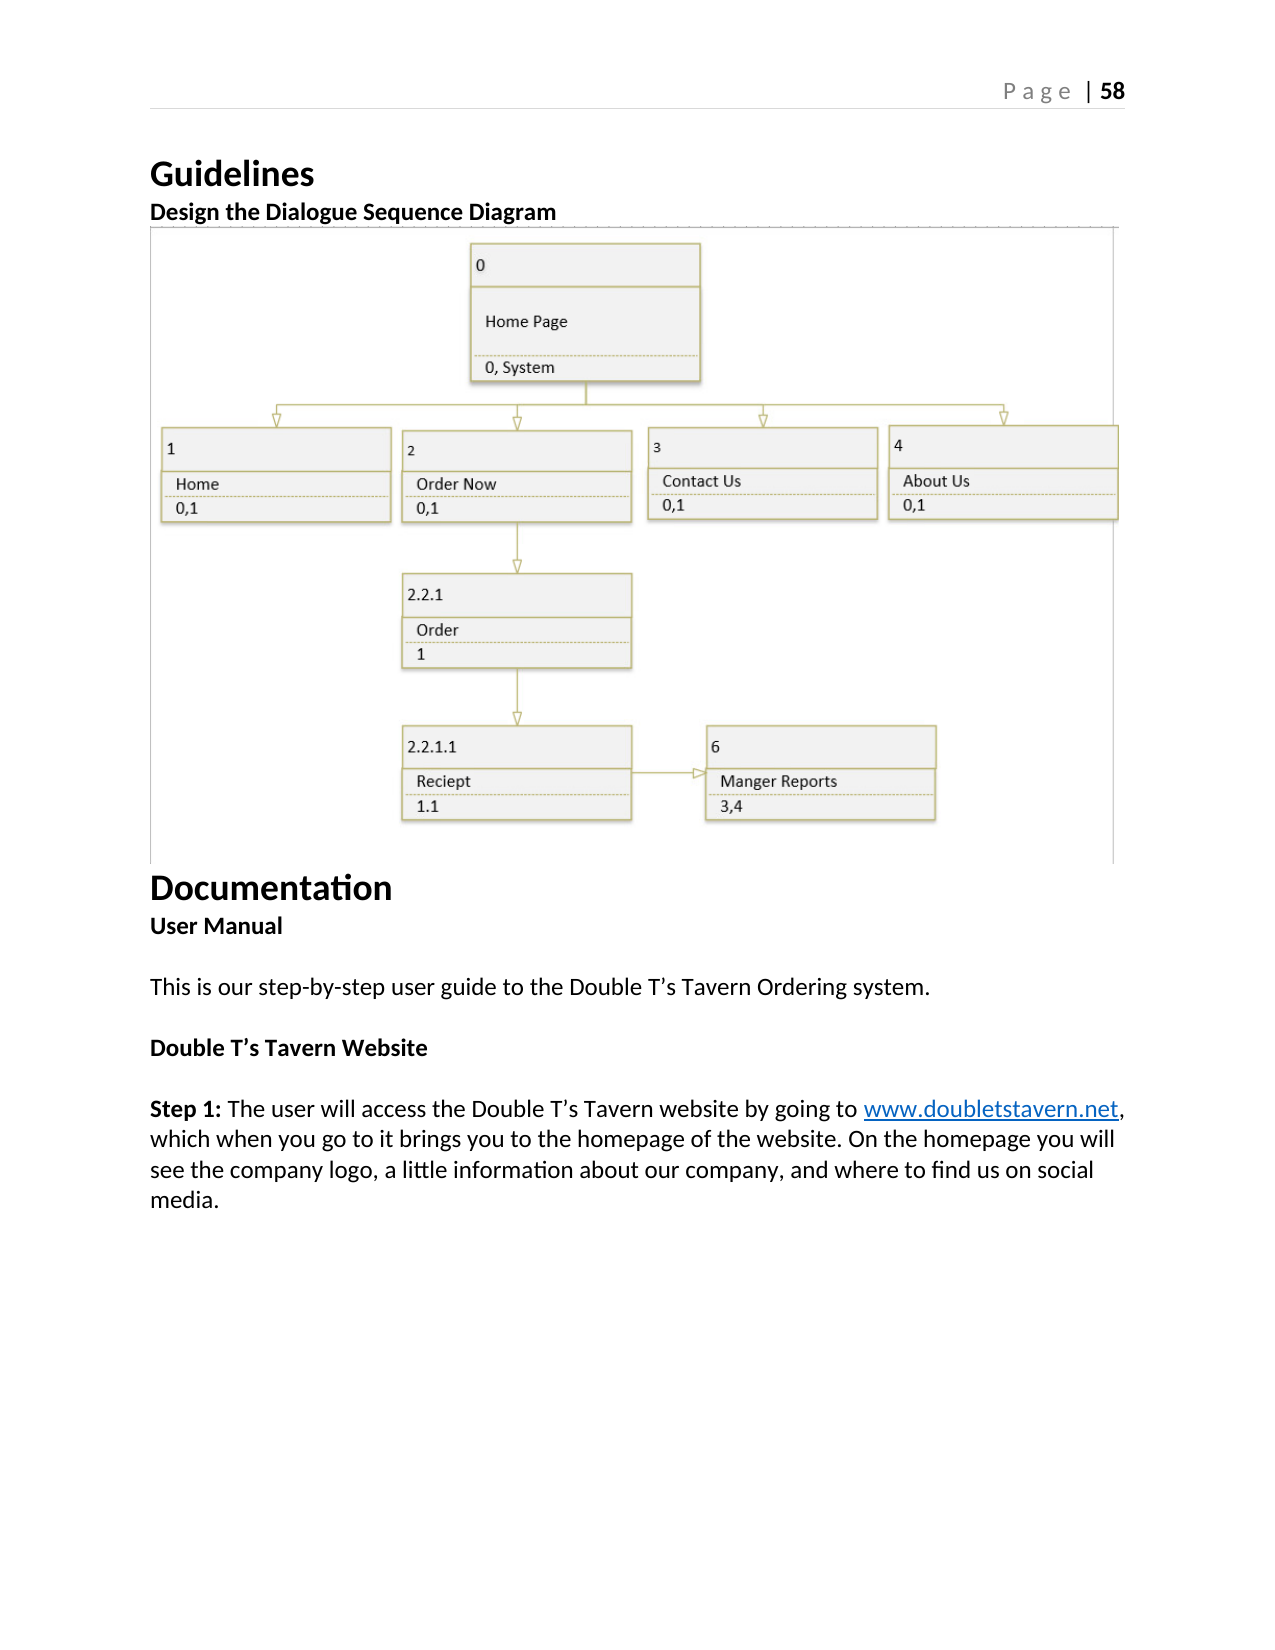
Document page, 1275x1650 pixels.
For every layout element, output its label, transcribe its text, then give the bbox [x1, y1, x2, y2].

text Double T’s Tavern Website [150, 1032, 1125, 1062]
text User Manual [150, 910, 1125, 940]
text Guidelines [150, 150, 1125, 196]
text Step 1: The user will access the Double T’s Tavern website by going to www.doubletstavern.net, which when you go to it brings you to the homepage of the website. On the homepage you will see the company logo, a little information about our company, and where to find us on social media. [150, 1093, 1125, 1215]
picture [150, 226, 1119, 864]
text Documentation [150, 864, 1125, 910]
text Design the Dialogue Sequence Diagram [150, 196, 1125, 226]
text This is our step-by-step user guide to the Double T’s Tavern Ordering system. [150, 971, 1125, 1001]
